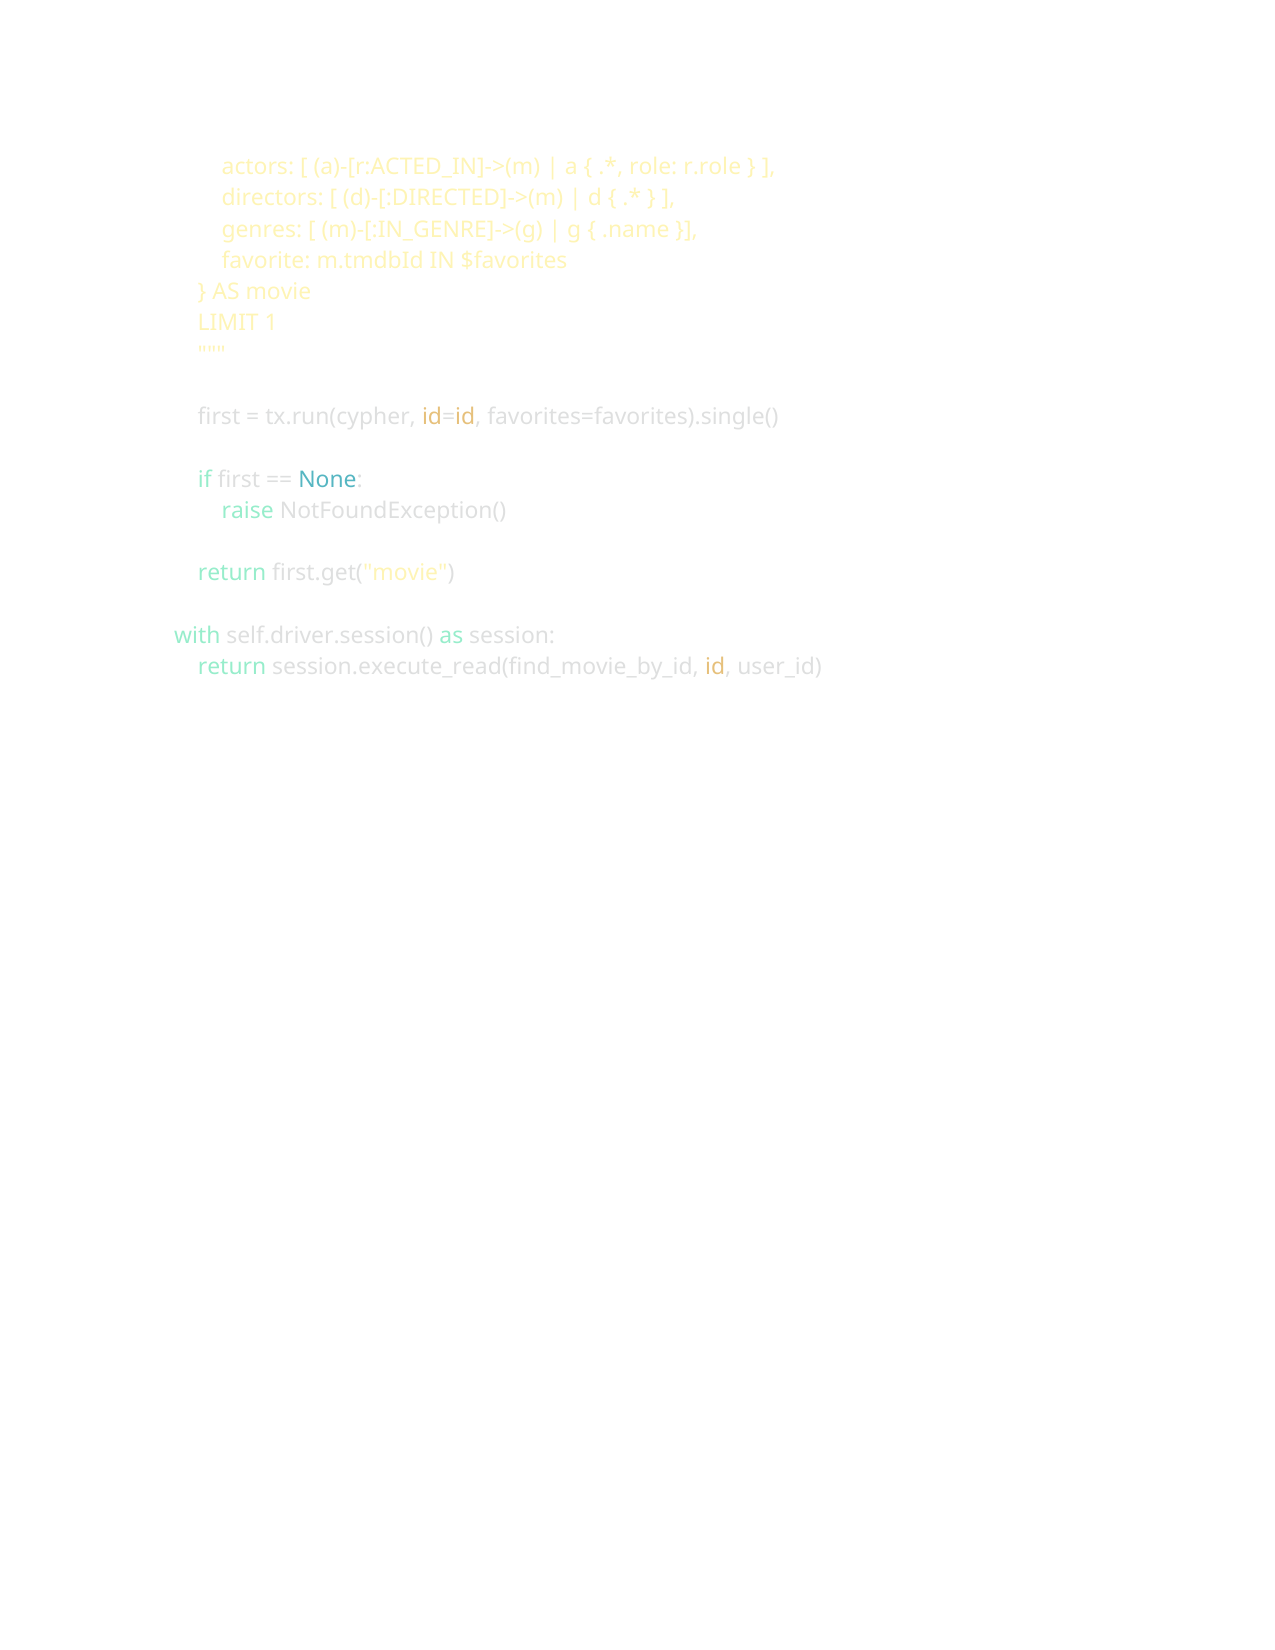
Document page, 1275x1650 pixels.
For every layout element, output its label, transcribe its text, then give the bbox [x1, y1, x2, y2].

text LIMIT 1 [150, 306, 1125, 337]
text } AS movie [150, 275, 1125, 306]
text return first.get("movie") [150, 556, 1125, 587]
text with self.driver.session() as session: [150, 619, 1125, 650]
text if first == None: [150, 462, 1125, 494]
text raise NotFoundException() [150, 494, 1125, 525]
text directors: [ (d)-[:DIRECTED]->(m) | d { .* } ], [150, 181, 1125, 212]
text favorite: m.tmdbId IN $favorites [150, 244, 1125, 275]
text """ [150, 337, 1125, 369]
text genres: [ (m)-[:IN_GENRE]->(g) | g { .name }], [150, 212, 1125, 244]
text actors: [ (a)-[r:ACTED_IN]->(m) | a { .*, role: r.role } ], [150, 150, 1125, 181]
text return session.execute_read(find_movie_by_id, id, user_id) [150, 650, 1125, 681]
text first = tx.run(cypher, id=id, favorites=favorites).single() [150, 400, 1125, 431]
